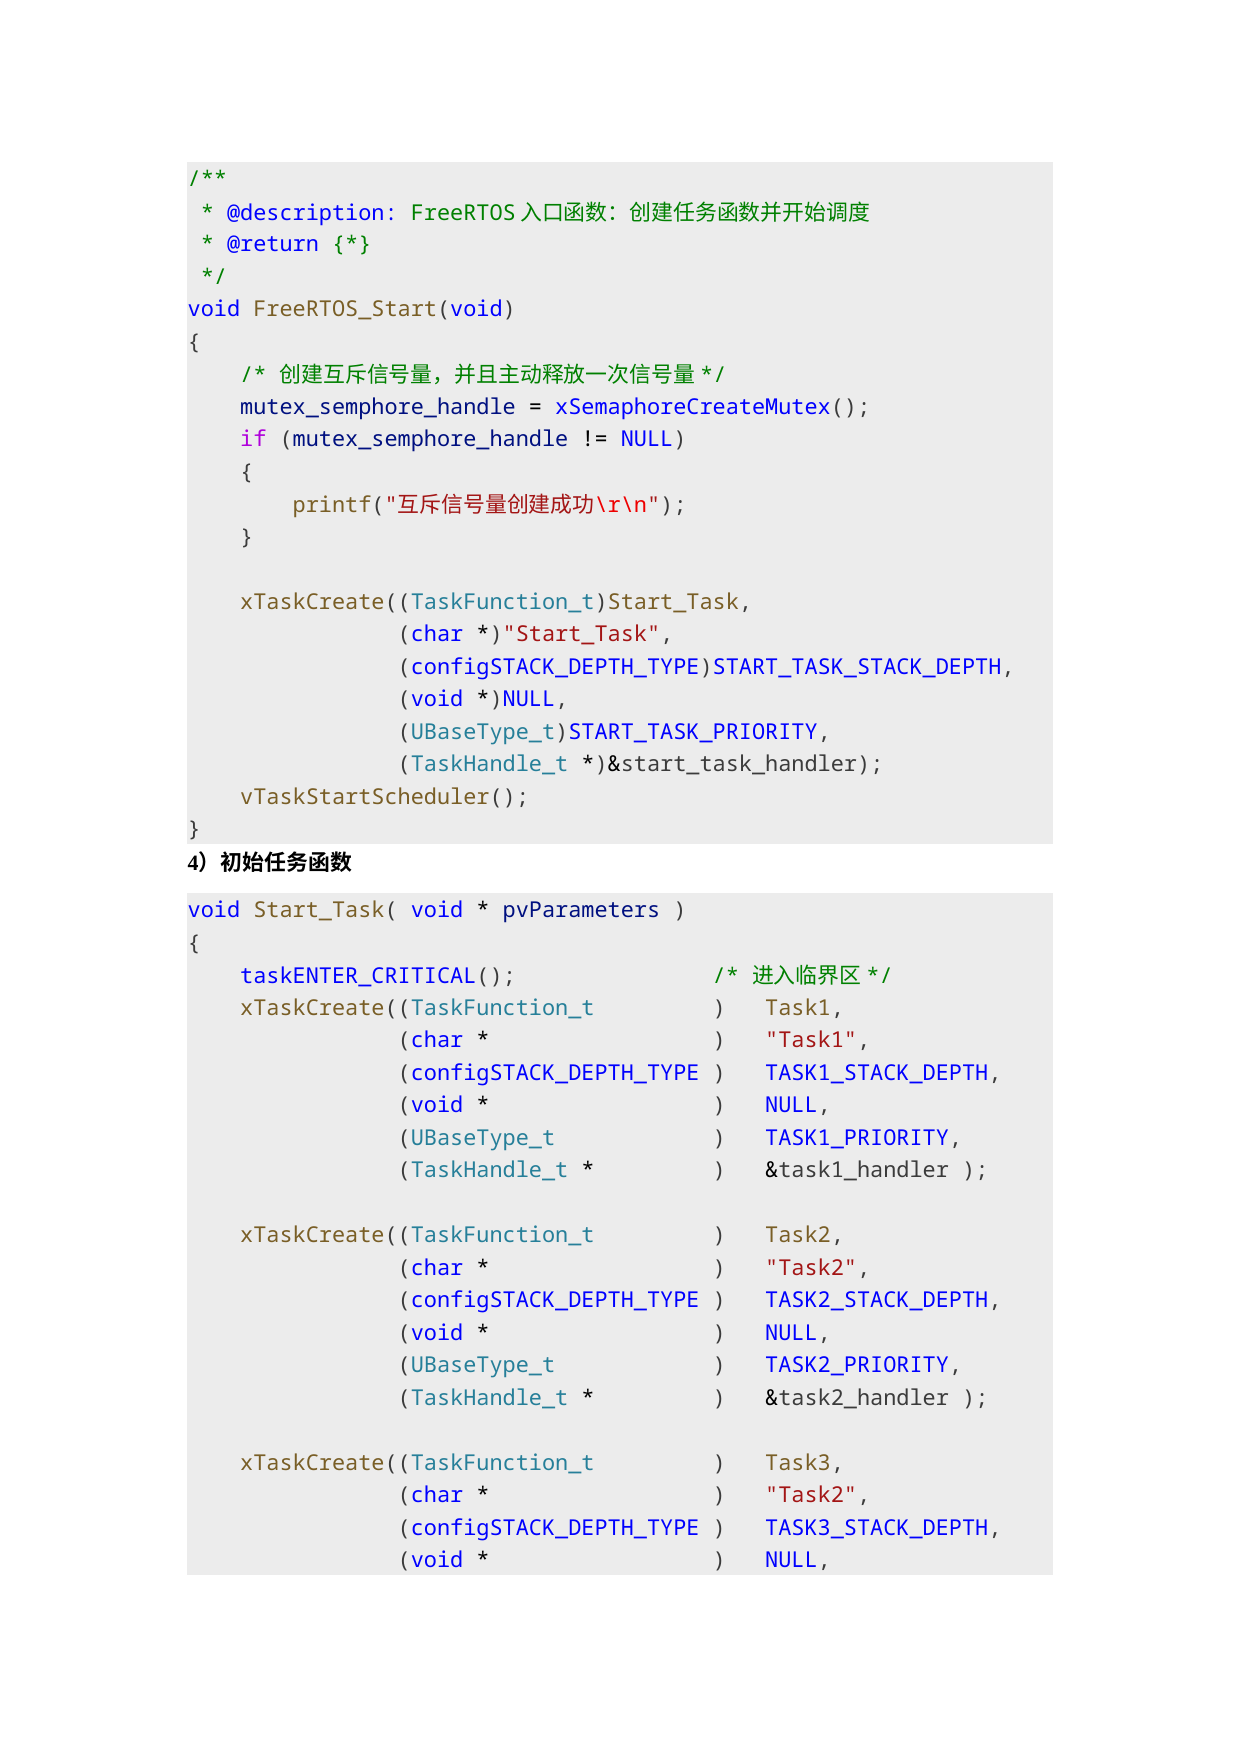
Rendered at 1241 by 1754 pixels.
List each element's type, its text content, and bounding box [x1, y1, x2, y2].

text { [187, 324, 1053, 357]
text (char *)"Start_Task", [187, 617, 1053, 649]
text /* 创建互斥信号量，并且主动释放一次信号量 */ [187, 357, 1053, 389]
text (char * ) "Task1", [187, 1023, 1053, 1055]
text if (mutex_semphore_handle != NULL) [187, 422, 1053, 454]
text void Start_Task( void * pvParameters ) [187, 893, 1053, 925]
text * @return {*} [187, 227, 1053, 259]
text (UBaseType_t ) TASK1_PRIORITY, [187, 1120, 1053, 1153]
text 初始任务函数 [187, 844, 1053, 877]
text } [187, 519, 1053, 552]
text { [187, 454, 1053, 487]
text (TaskHandle_t * ) &task1_handler ); [187, 1153, 1053, 1185]
text (void *)NULL, [187, 682, 1053, 714]
text vTaskStartScheduler(); [187, 779, 1053, 812]
text (char * ) "Task2", [187, 1478, 1053, 1510]
text (char * ) "Task2", [187, 1250, 1053, 1283]
text (UBaseType_t ) TASK2_PRIORITY, [187, 1348, 1053, 1380]
text (void * ) NULL, [187, 1315, 1053, 1348]
text printf("互斥信号量创建成功\r\n"); [187, 487, 1053, 519]
text (void * ) NULL, [187, 1088, 1053, 1120]
text (configSTACK_DEPTH_TYPE ) TASK3_STACK_DEPTH, [187, 1510, 1053, 1543]
text { [187, 925, 1053, 958]
text (TaskHandle_t *)&start_task_handler); [187, 747, 1053, 779]
text (configSTACK_DEPTH_TYPE)START_TASK_STACK_DEPTH, [187, 649, 1053, 682]
text xTaskCreate((TaskFunction_t ) Task1, [187, 990, 1053, 1023]
text mutex_semphore_handle = xSemaphoreCreateMutex(); [187, 389, 1053, 422]
text xTaskCreate((TaskFunction_t ) Task2, [187, 1218, 1053, 1250]
text * @description: FreeRTOS入口函数：创建任务函数并开始调度 [187, 194, 1053, 227]
text (configSTACK_DEPTH_TYPE ) TASK1_STACK_DEPTH, [187, 1055, 1053, 1088]
text xTaskCreate((TaskFunction_t)Start_Task, [187, 584, 1053, 617]
text } [187, 812, 1053, 844]
text taskENTER_CRITICAL(); /* 进入临界区 */ [187, 958, 1053, 990]
text /** [187, 162, 1053, 194]
text (configSTACK_DEPTH_TYPE ) TASK2_STACK_DEPTH, [187, 1283, 1053, 1315]
text (UBaseType_t)START_TASK_PRIORITY, [187, 714, 1053, 747]
text (void * ) NULL, [187, 1543, 1053, 1575]
text xTaskCreate((TaskFunction_t ) Task3, [187, 1445, 1053, 1478]
text void FreeRTOS_Start(void) [187, 292, 1053, 324]
text (TaskHandle_t * ) &task2_handler ); [187, 1380, 1053, 1413]
text */ [187, 259, 1053, 292]
